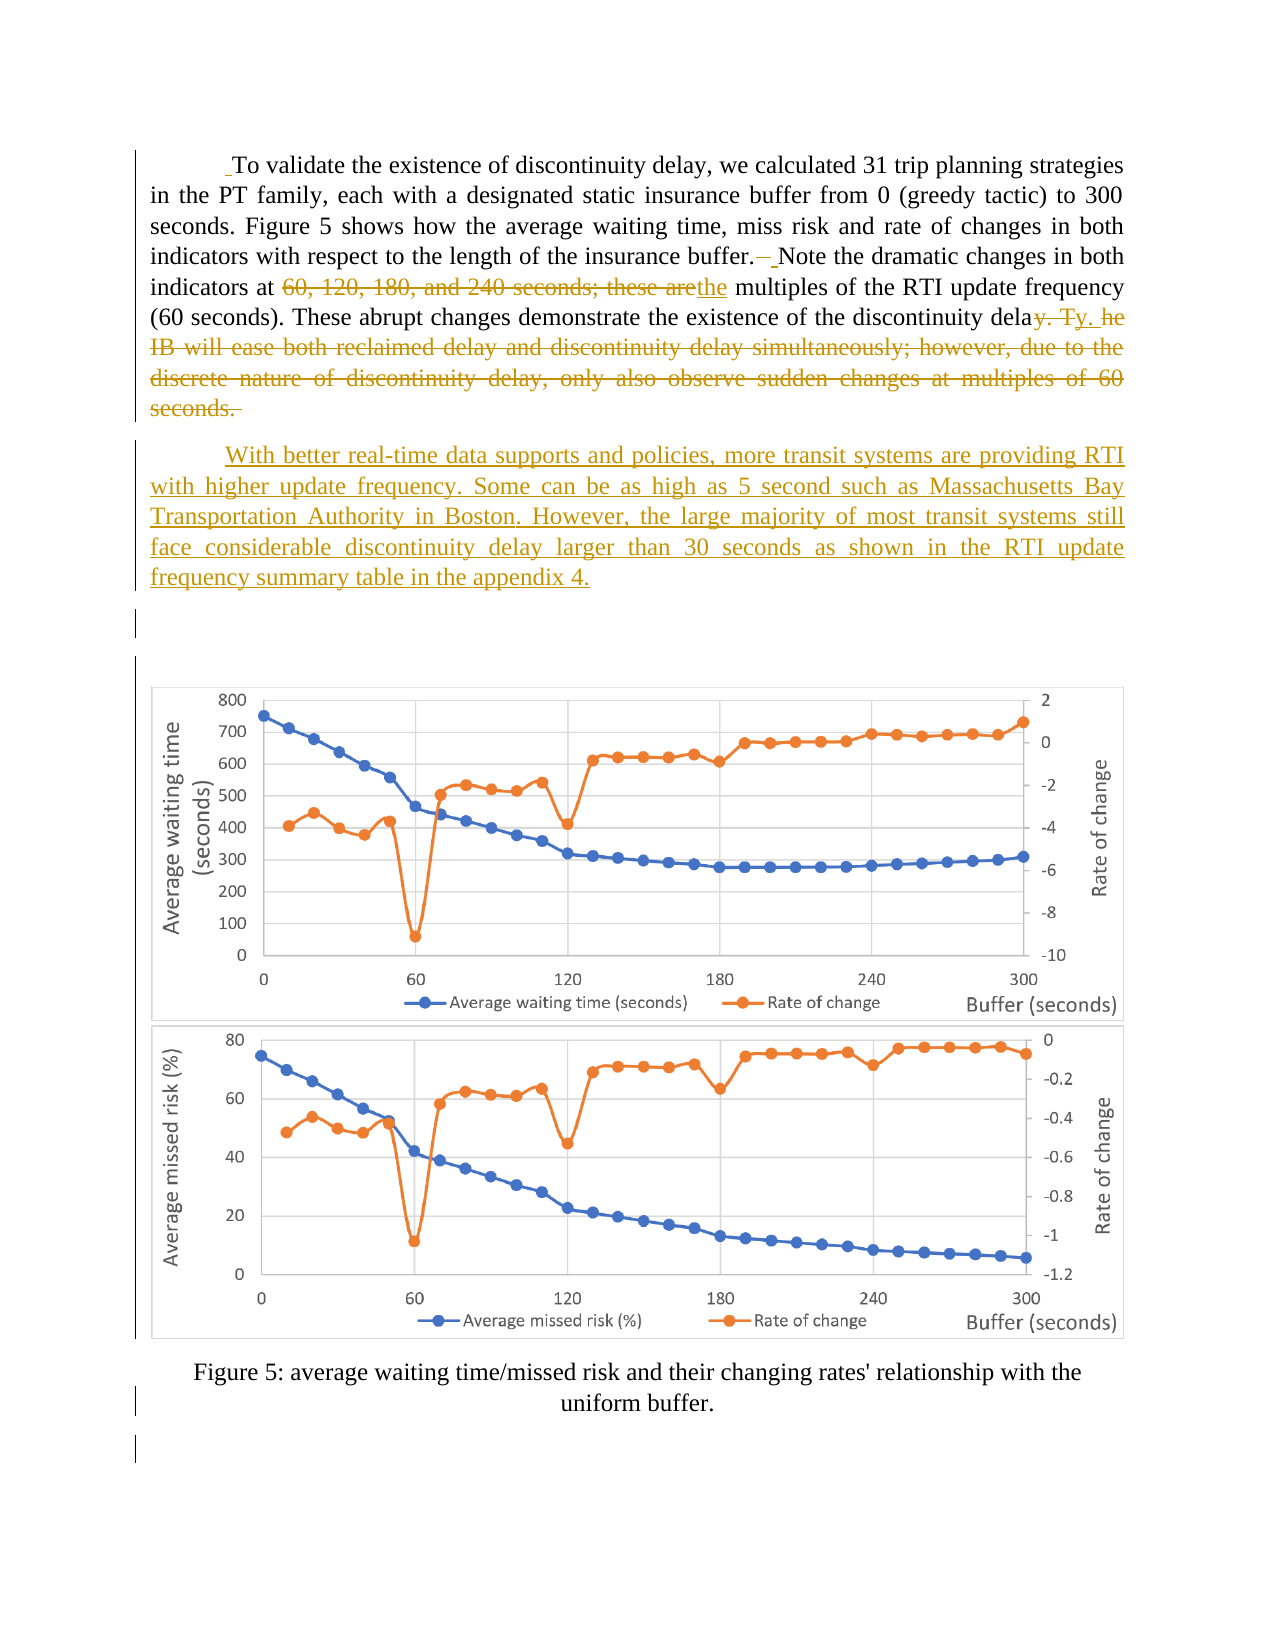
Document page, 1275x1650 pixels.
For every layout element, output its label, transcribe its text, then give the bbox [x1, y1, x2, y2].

picture [150, 686, 1124, 1339]
text To validate the existence of discontinuity delay, we calculated 31 trip planning strategies in the PT family, each with a designated static insurance buffer from 0 (greedy tactic) to 300 seconds. Figure 7 shows how the average waiting time, miss risk and rate of changes in both indicators with respect to the length of the insurance buffer.Note the dramatic changes in both indicators at multiples of the RTI update frequency (60 seconds). These abrupt changes demonstrate the existence of the discontinuity dela [150, 150, 1125, 422]
text Figure : average waiting time/missed risk and their changing rates' relationship with the uniform buffer. [150, 1357, 1125, 1416]
